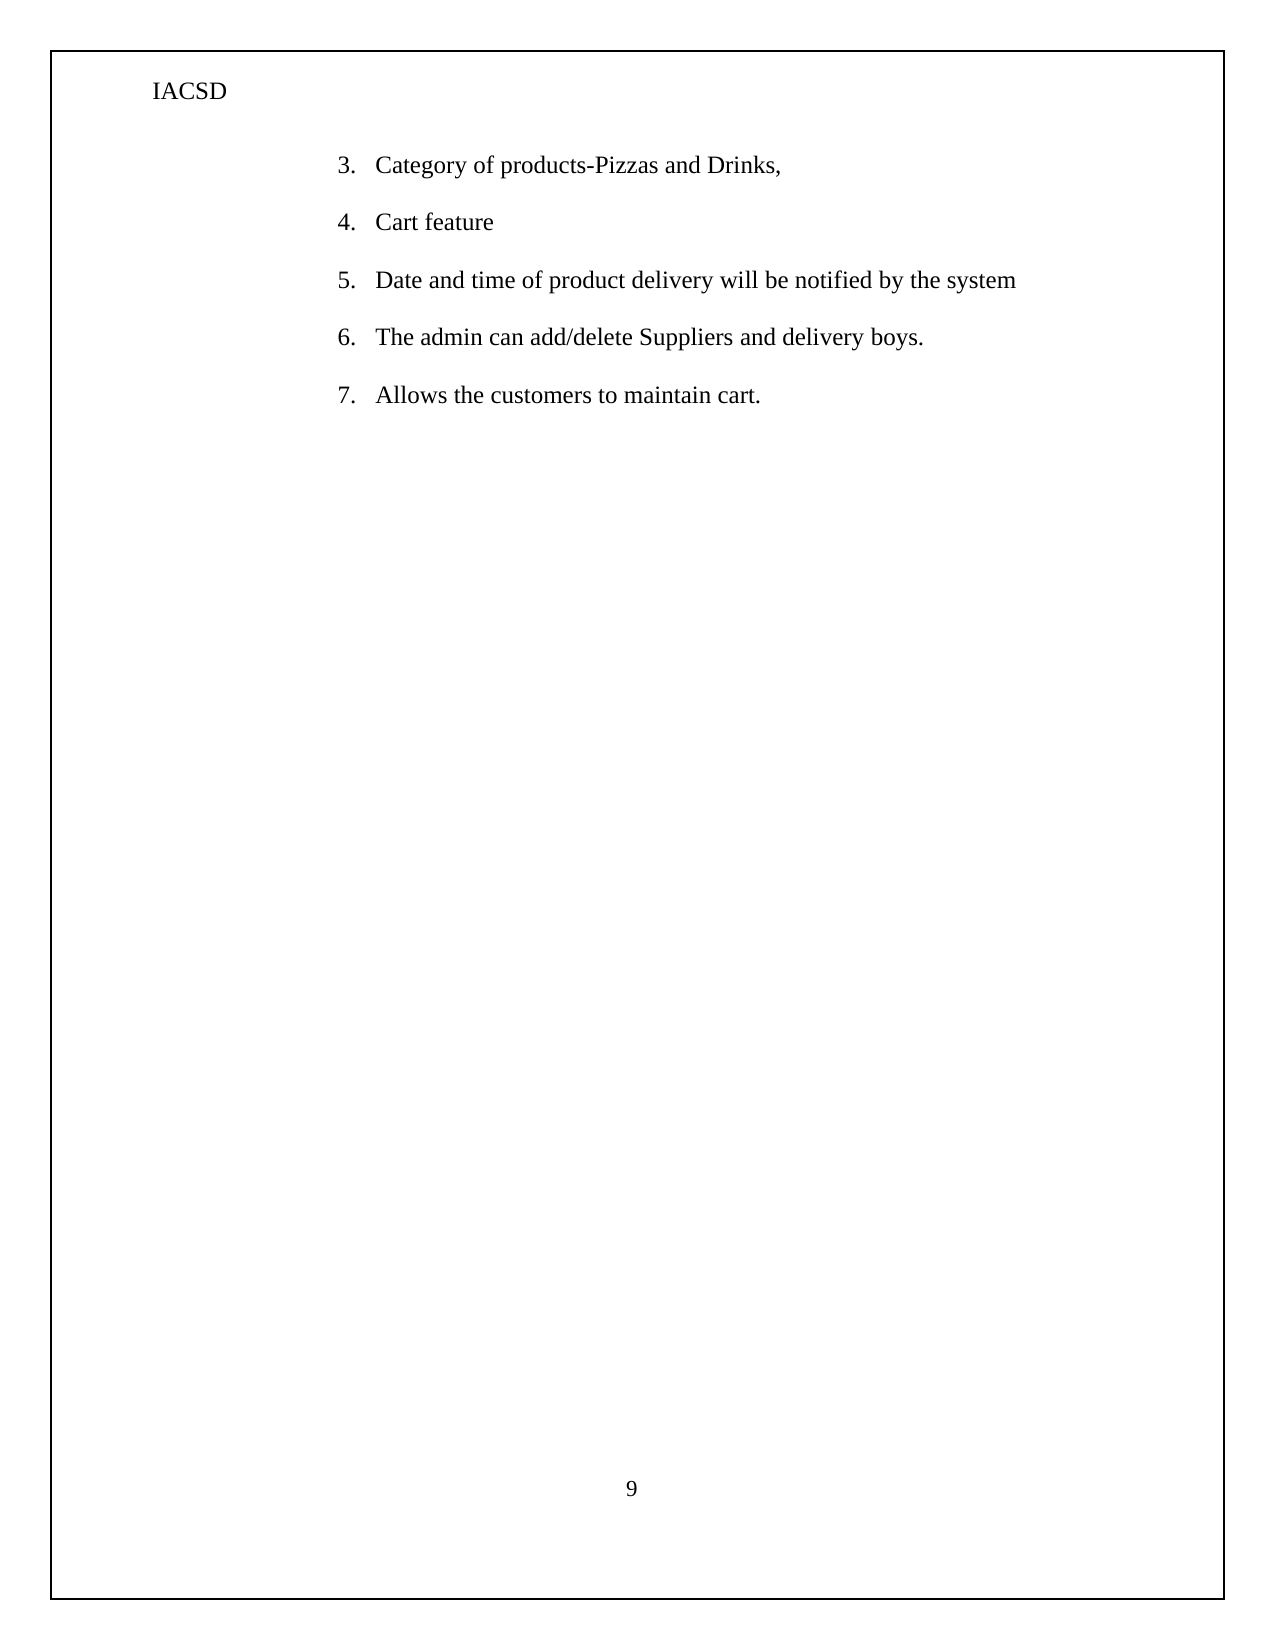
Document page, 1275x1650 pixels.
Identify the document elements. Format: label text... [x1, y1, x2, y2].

list Date and time of product delivery will be notified by the system [337, 265, 1162, 293]
list Allows the customers to maintain cart. [337, 380, 1162, 408]
list Category of products-Pizzas and Drinks, [337, 150, 1162, 179]
list The admin can add/delete Suppliers and delivery boys. [337, 322, 1162, 351]
list Cart feature [337, 207, 1162, 236]
